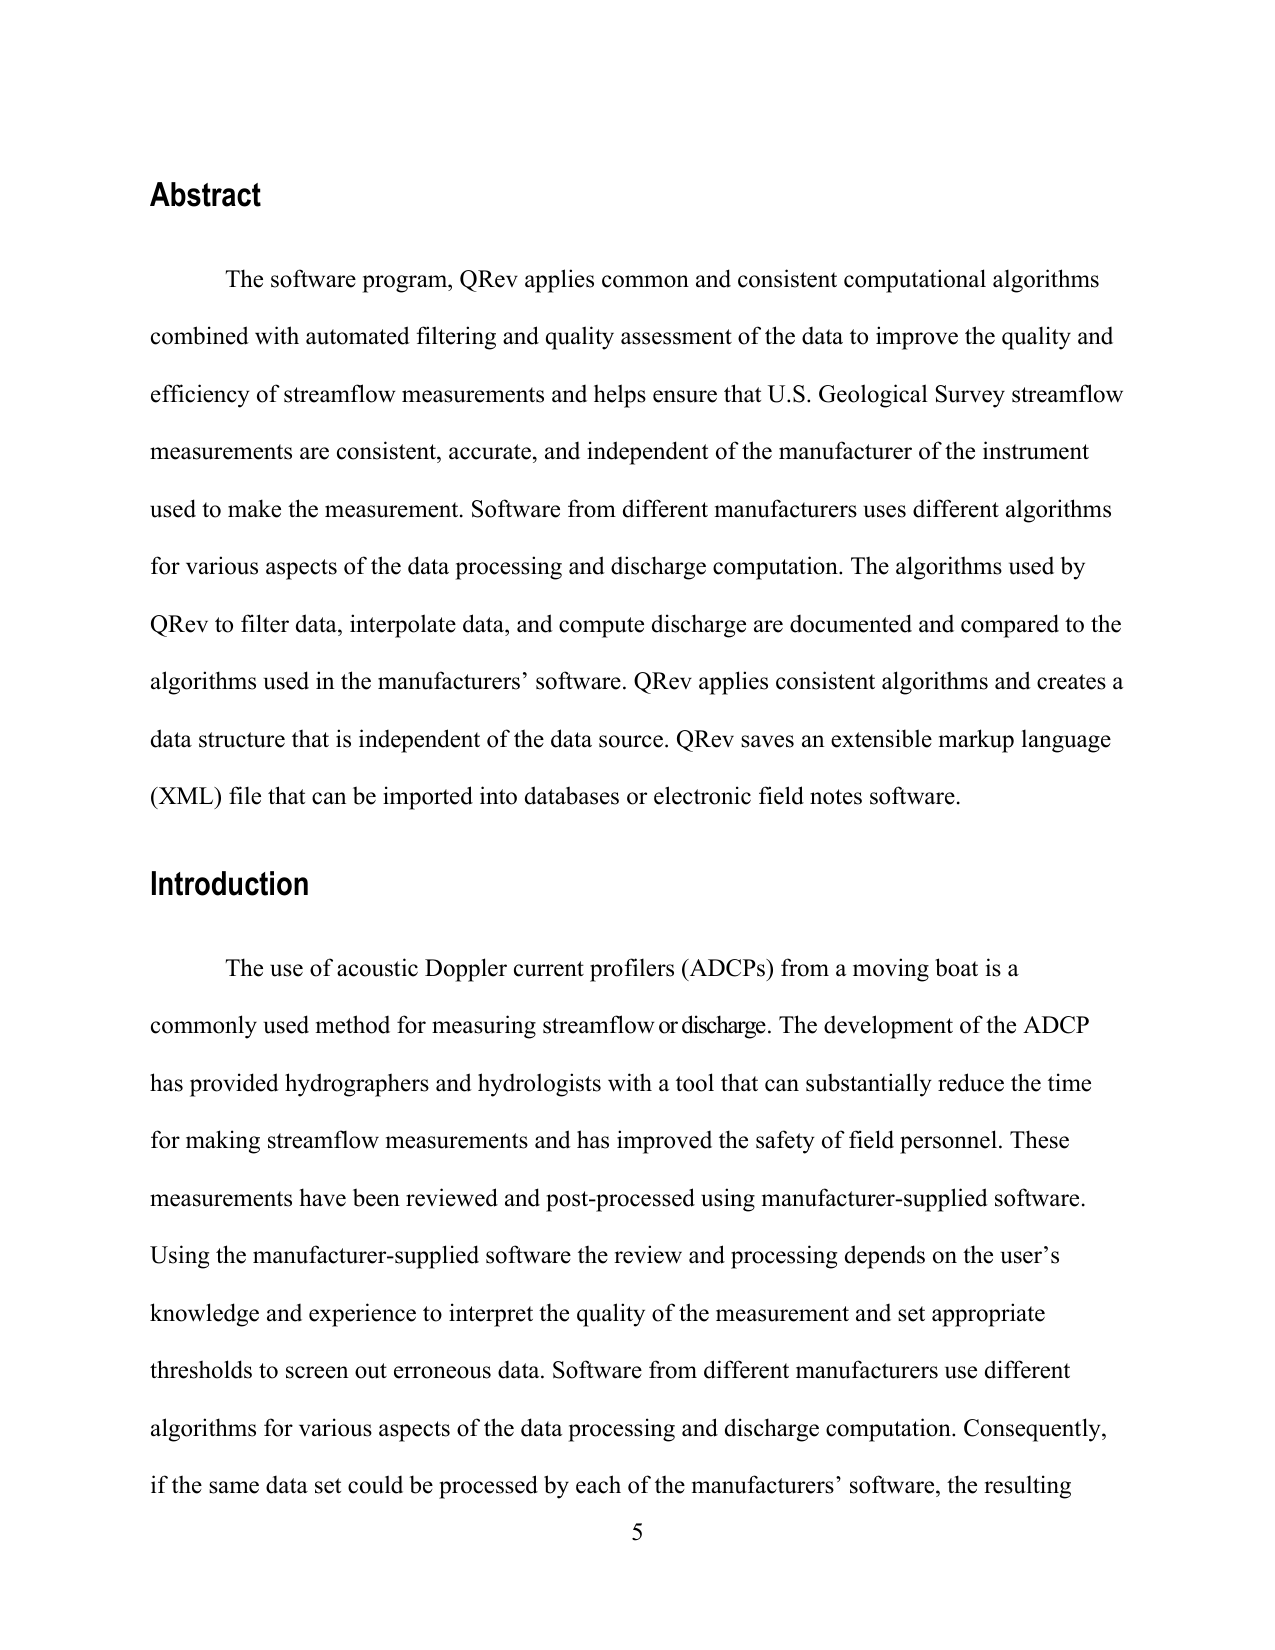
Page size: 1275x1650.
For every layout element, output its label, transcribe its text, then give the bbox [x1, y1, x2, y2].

text The software program, QRev applies common and consistent computational algorithms combined with automated filtering and quality assessment of the data to improve the quality and efficiency of streamflow measurements and helps ensure that U.S. Geological Survey streamflow measurements are consistent, accurate, and independent of the manufacturer of the instrument used to make the measurement. Software from different manufacturers uses different algorithms for various aspects of the data processing and discharge computation. The algorithms used by QRev to filter data, interpolate data, and compute discharge are documented and compared to the algorithms used in the manufacturers’ software. QRev applies consistent algorithms and creates a data structure that is independent of the data source. QRev saves an extensible markup language (XML) file that can be imported into databases or electronic field notes software. [150, 264, 1125, 810]
subtitle Introduction [150, 864, 1125, 902]
subtitle Abstract [150, 175, 1125, 213]
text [150, 953, 1125, 1499]
